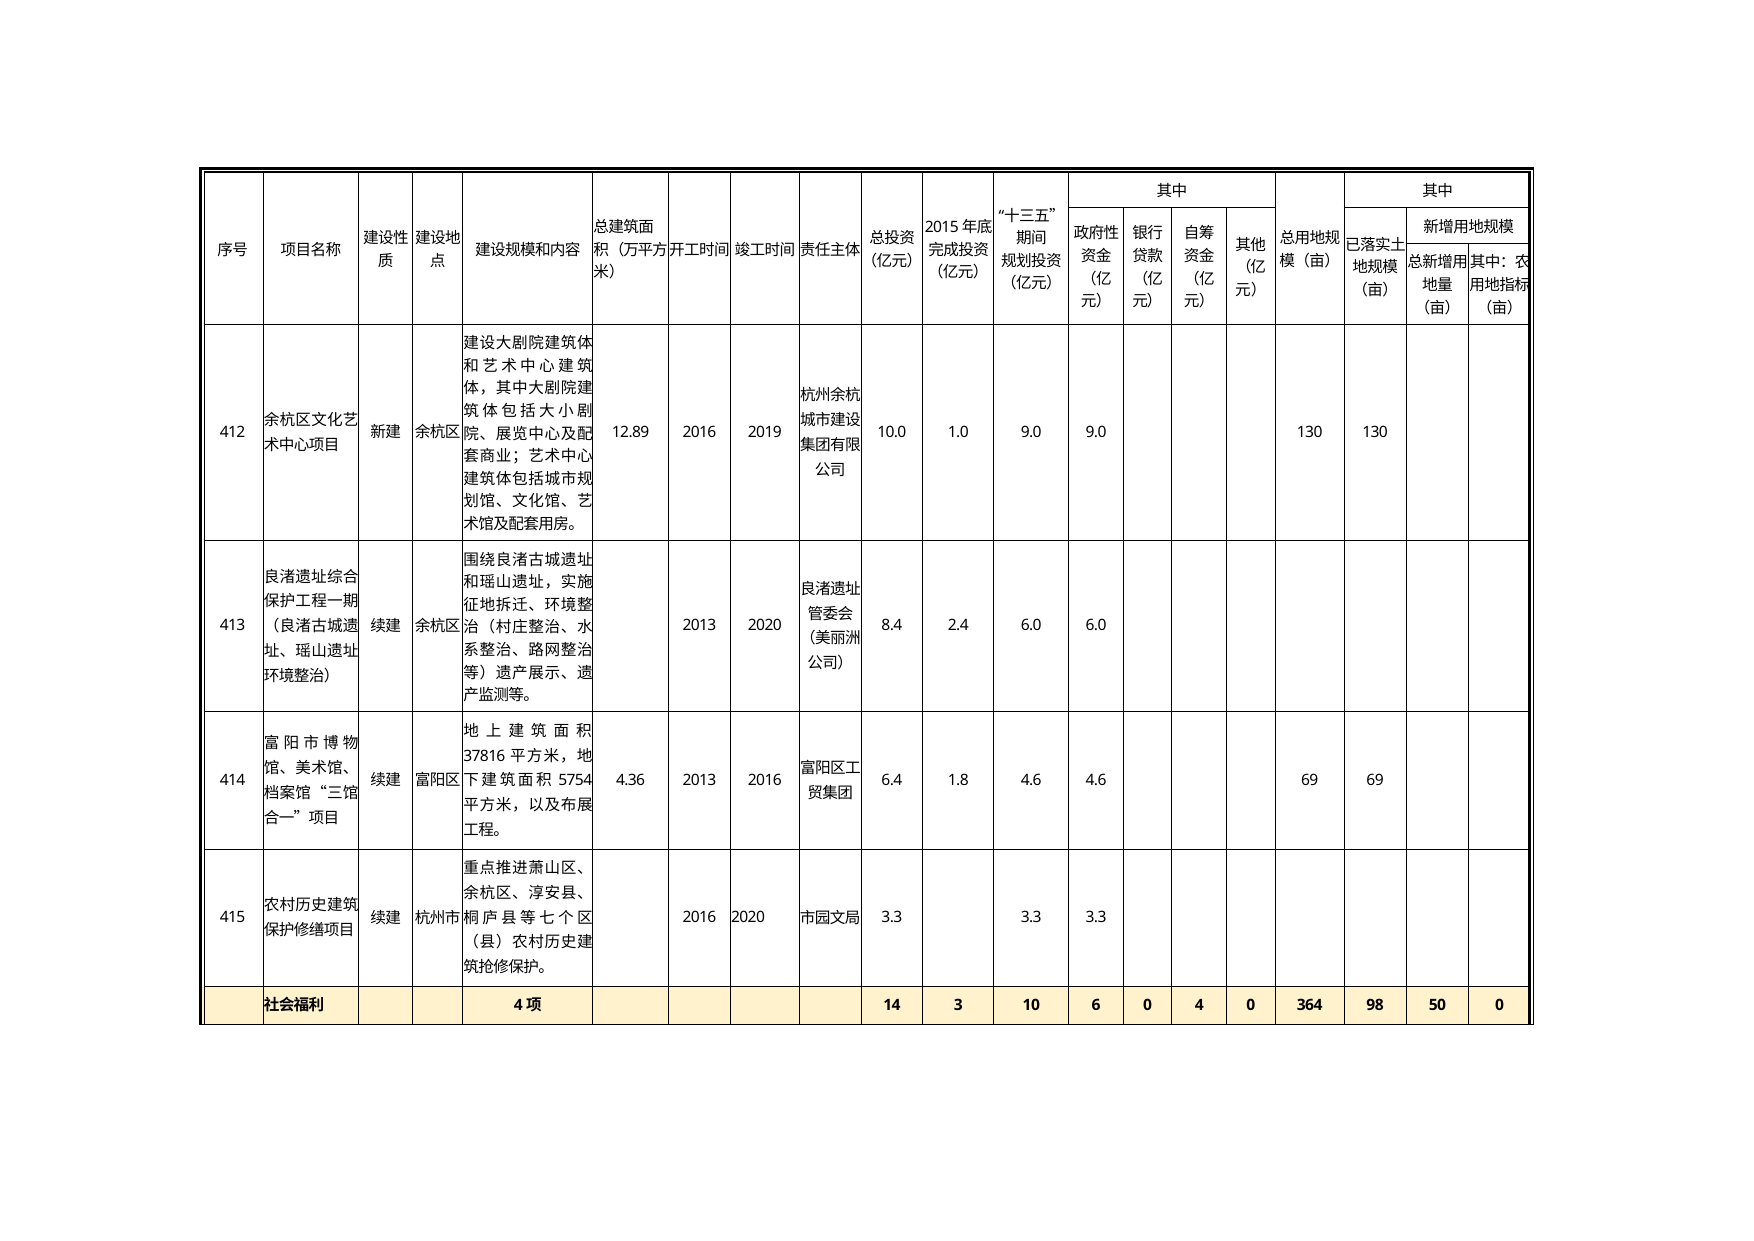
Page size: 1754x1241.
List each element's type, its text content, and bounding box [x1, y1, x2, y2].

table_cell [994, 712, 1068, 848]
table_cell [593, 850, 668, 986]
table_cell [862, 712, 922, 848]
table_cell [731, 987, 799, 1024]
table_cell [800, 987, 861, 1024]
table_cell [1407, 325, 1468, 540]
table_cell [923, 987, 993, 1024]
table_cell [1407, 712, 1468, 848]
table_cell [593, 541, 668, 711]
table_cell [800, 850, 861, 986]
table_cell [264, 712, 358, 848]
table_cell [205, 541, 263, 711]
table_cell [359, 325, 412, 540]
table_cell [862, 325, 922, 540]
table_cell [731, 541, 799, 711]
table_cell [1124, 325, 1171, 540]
table_header 总建筑面积（万平方米） [593, 173, 668, 323]
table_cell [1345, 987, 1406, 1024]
table_cell 其中：农用地指标 （亩） [1469, 244, 1528, 323]
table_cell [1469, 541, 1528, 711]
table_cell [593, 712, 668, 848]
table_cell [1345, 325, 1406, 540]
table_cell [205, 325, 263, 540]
table_cell 新增用地规模 [1407, 208, 1528, 243]
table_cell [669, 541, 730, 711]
table_cell 已落实土地规模 （亩） [1345, 208, 1406, 323]
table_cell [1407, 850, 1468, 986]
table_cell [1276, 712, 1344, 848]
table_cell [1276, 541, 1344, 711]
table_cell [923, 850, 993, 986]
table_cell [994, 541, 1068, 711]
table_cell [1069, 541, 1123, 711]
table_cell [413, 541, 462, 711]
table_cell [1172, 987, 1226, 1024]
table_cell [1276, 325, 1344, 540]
table_header 建设性质 [359, 173, 412, 323]
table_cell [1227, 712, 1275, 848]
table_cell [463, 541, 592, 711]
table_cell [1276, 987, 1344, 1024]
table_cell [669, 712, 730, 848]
table_header 开工时间 [669, 173, 730, 323]
table_header 建设地点 [413, 173, 462, 323]
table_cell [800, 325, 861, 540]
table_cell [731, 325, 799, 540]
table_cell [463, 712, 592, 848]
table_header 建设规模和内容 [463, 173, 592, 323]
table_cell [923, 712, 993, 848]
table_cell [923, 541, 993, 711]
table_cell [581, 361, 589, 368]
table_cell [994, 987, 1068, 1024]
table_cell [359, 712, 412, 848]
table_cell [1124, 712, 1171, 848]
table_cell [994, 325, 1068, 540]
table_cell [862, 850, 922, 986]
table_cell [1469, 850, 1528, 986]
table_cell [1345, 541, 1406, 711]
table_cell 总新增用地量 （亩） [1407, 244, 1468, 323]
table_cell 自筹 资金 （亿元） [1172, 208, 1226, 323]
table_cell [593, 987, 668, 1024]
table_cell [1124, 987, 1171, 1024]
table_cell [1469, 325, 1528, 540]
table_cell 银行 贷款 （亿元） [1124, 208, 1171, 323]
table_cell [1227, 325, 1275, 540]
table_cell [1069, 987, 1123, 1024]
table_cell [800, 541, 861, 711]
table_header 2015年底完成投资（亿元） [923, 173, 993, 323]
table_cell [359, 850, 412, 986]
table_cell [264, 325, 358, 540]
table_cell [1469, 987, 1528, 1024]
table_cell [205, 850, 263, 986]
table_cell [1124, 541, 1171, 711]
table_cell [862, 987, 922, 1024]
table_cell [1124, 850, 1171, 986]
table_header “十三五”期间 规划投资 （亿元） [994, 173, 1068, 323]
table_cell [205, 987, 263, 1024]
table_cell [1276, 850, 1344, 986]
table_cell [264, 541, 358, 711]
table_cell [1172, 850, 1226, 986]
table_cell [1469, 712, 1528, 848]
table_header 总用地规模（亩） [1276, 173, 1344, 323]
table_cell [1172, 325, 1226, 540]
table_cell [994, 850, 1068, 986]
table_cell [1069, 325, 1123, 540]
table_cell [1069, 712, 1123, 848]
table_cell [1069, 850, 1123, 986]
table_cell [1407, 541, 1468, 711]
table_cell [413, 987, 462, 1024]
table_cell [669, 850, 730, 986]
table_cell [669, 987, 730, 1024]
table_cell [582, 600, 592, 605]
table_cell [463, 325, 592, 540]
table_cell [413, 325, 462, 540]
table_header 竣工时间 [731, 173, 799, 323]
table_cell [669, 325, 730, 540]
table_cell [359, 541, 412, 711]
table_cell 其他 （亿元） [1227, 208, 1275, 323]
table_header 项目名称 [264, 173, 358, 323]
table_header 其中 [1345, 173, 1528, 207]
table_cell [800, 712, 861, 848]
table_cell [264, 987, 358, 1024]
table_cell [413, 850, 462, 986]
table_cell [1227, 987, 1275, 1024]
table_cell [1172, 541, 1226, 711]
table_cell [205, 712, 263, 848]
table_header 其中 [1069, 173, 1275, 207]
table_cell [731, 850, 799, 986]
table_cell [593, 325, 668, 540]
table_header 责任主体 [800, 173, 861, 323]
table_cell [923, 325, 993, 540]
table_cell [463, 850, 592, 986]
table_header 总投资（亿元） [862, 173, 922, 323]
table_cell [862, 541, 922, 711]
table_cell 政府性资金 （亿元） [1069, 208, 1123, 323]
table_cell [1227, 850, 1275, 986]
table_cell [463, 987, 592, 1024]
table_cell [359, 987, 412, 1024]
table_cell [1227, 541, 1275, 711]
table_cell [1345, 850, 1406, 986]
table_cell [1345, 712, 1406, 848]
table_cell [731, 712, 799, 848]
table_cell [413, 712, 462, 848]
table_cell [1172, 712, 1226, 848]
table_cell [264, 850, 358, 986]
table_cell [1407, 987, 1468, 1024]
table_header 序号 [205, 173, 263, 323]
